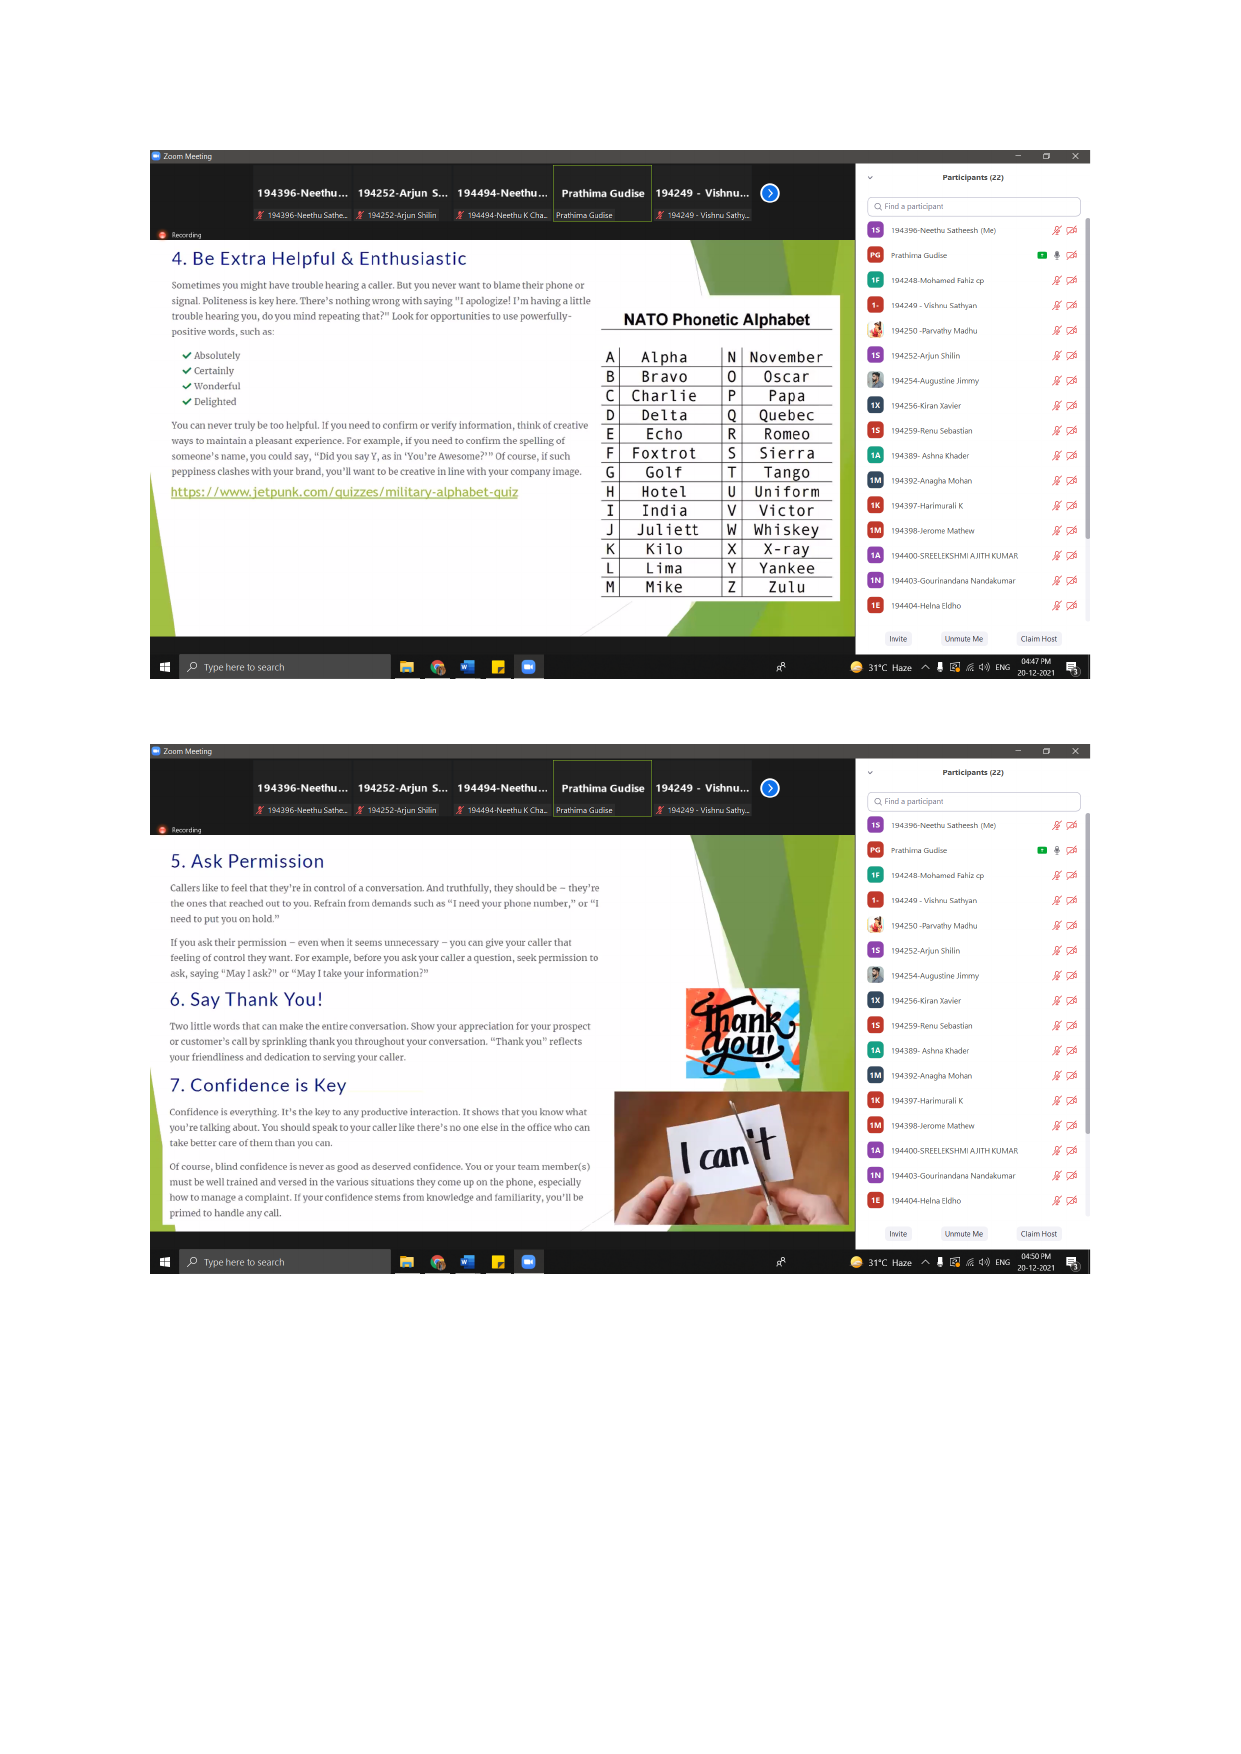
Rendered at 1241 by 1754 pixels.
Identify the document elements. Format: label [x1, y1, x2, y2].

picture [150, 744, 1091, 1274]
picture [150, 150, 1091, 679]
